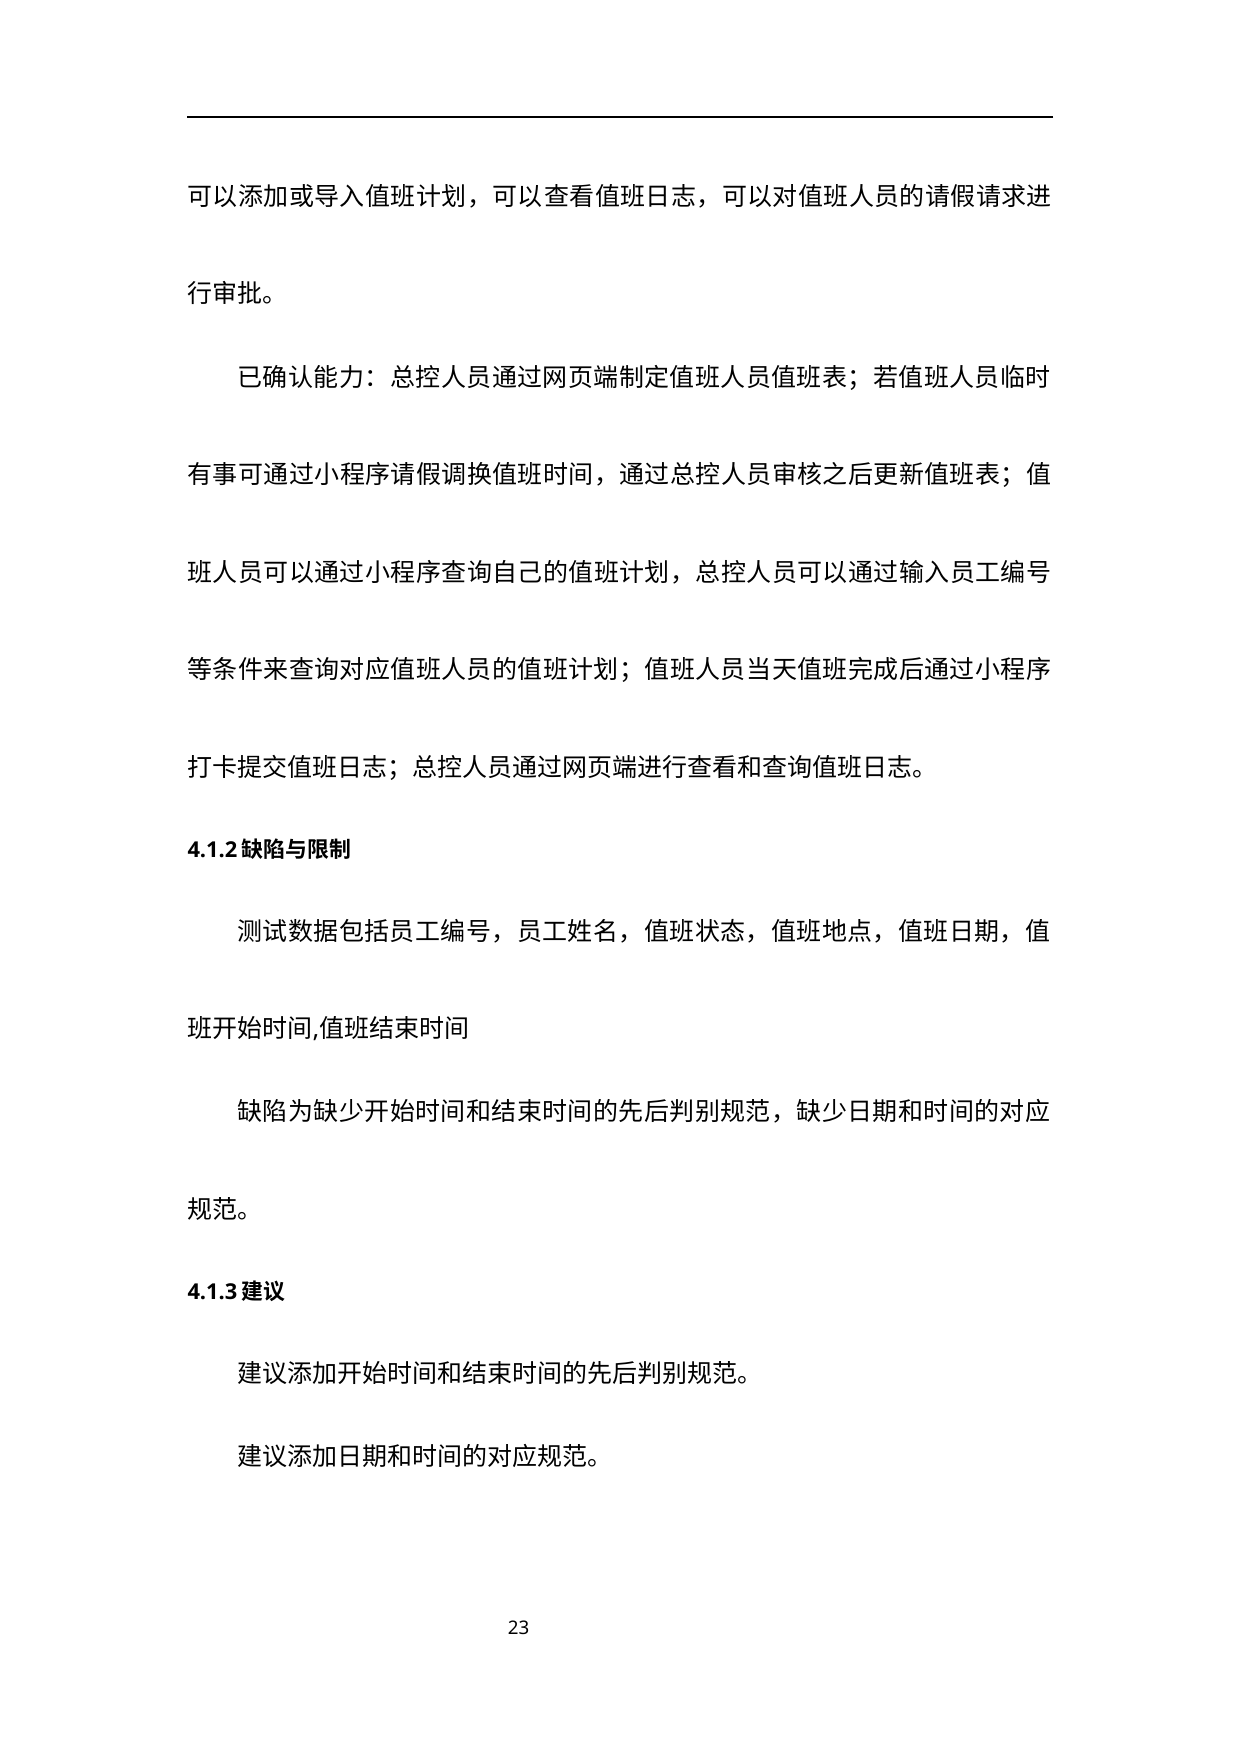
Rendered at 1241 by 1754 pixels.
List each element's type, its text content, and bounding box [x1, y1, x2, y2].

text 已确认能力：总控人员通过网页端制定值班人员值班表；若值班人员临时有事可通过小程序请假调换值班时间，通过总控人员审核之后更新值班表；值班人员可以通过小程序查询自己的值班计划，总控人员可以通过输入员工编号等条件来查询对应值班人员的值班计划；值班人员当天值班完成后通过小程序打卡提交值班日志；总控人员通过网页端进行查看和查询值班日志。 [187, 343, 1053, 798]
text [187, 162, 1053, 324]
text 缺陷为缺少开始时间和结束时间的先后判别规范，缺少日期和时间的对应规范。 [187, 1077, 1053, 1240]
subtitle 4.1.3建议 [187, 1274, 1053, 1307]
text 测试数据包括员工编号，员工姓名，值班状态，值班地点，值班日期，值班开始时间,值班结束时间 [187, 897, 1053, 1059]
text 建议添加开始时间和结束时间的先后判别规范。 [187, 1339, 1053, 1404]
text 建议添加日期和时间的对应规范。 [187, 1422, 1053, 1487]
subtitle 4.1.2缺陷与限制 [187, 832, 1053, 864]
